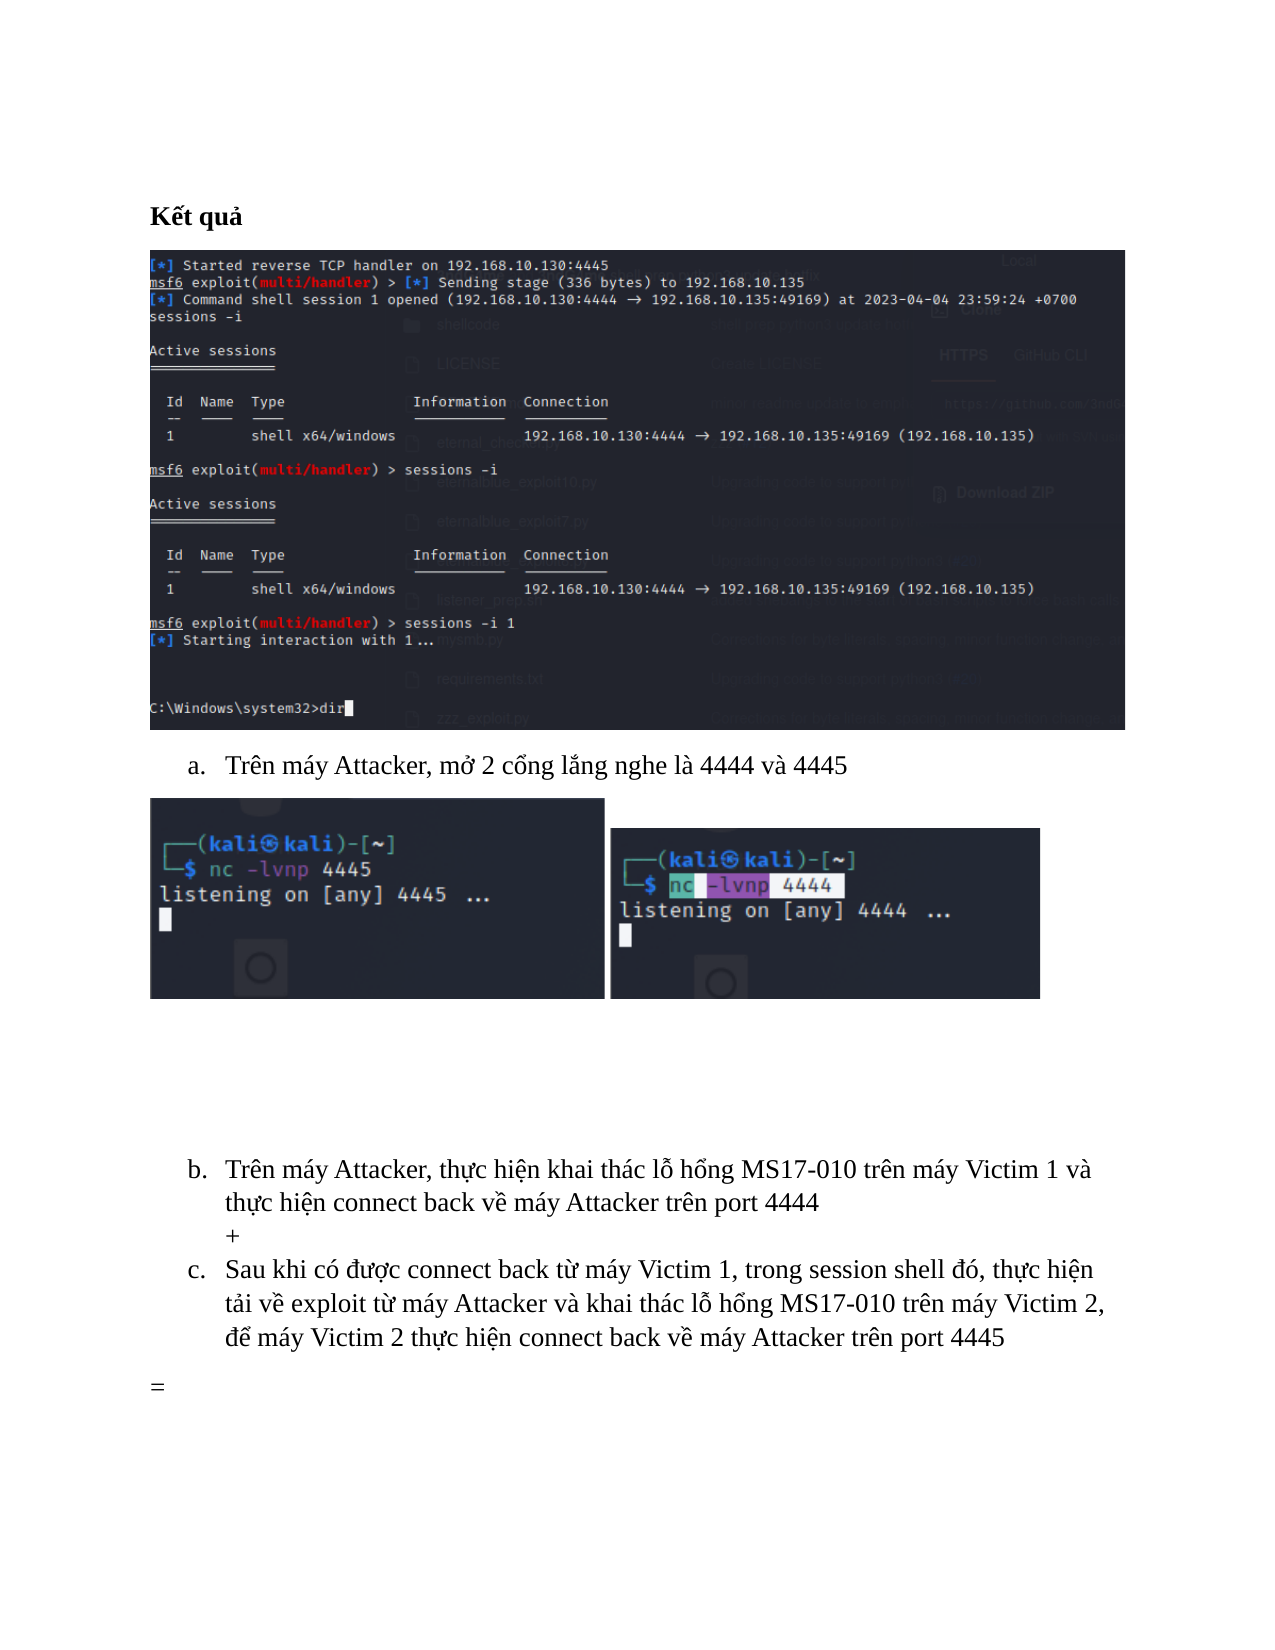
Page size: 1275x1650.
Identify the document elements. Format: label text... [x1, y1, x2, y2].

text Kết quả [150, 200, 1125, 231]
picture [150, 798, 605, 999]
list Trên máy Attacker, thực hiện khai thác lỗ hổng MS17-010 trên máy Victim 1 và thực hiện connect back về máy Attacker trên port 4444 [187, 1153, 1125, 1218]
text = [150, 1371, 1125, 1402]
list Trên máy Attacker, mở 2 cổng lắng nghe là 4444 và 4445 [187, 749, 1125, 780]
picture [150, 250, 1125, 730]
list Sau khi có được connect back từ máy Victim 1, trong session shell đó, thực hiện tải về exploit từ máy Attacker và khai thác lỗ hổng MS17-010 trên máy Victim 2, để máy Victim 2 thực hiện connect back về máy Attacker trên port 4445 [187, 1254, 1125, 1352]
list + [225, 1220, 1125, 1251]
picture [610, 828, 1041, 999]
